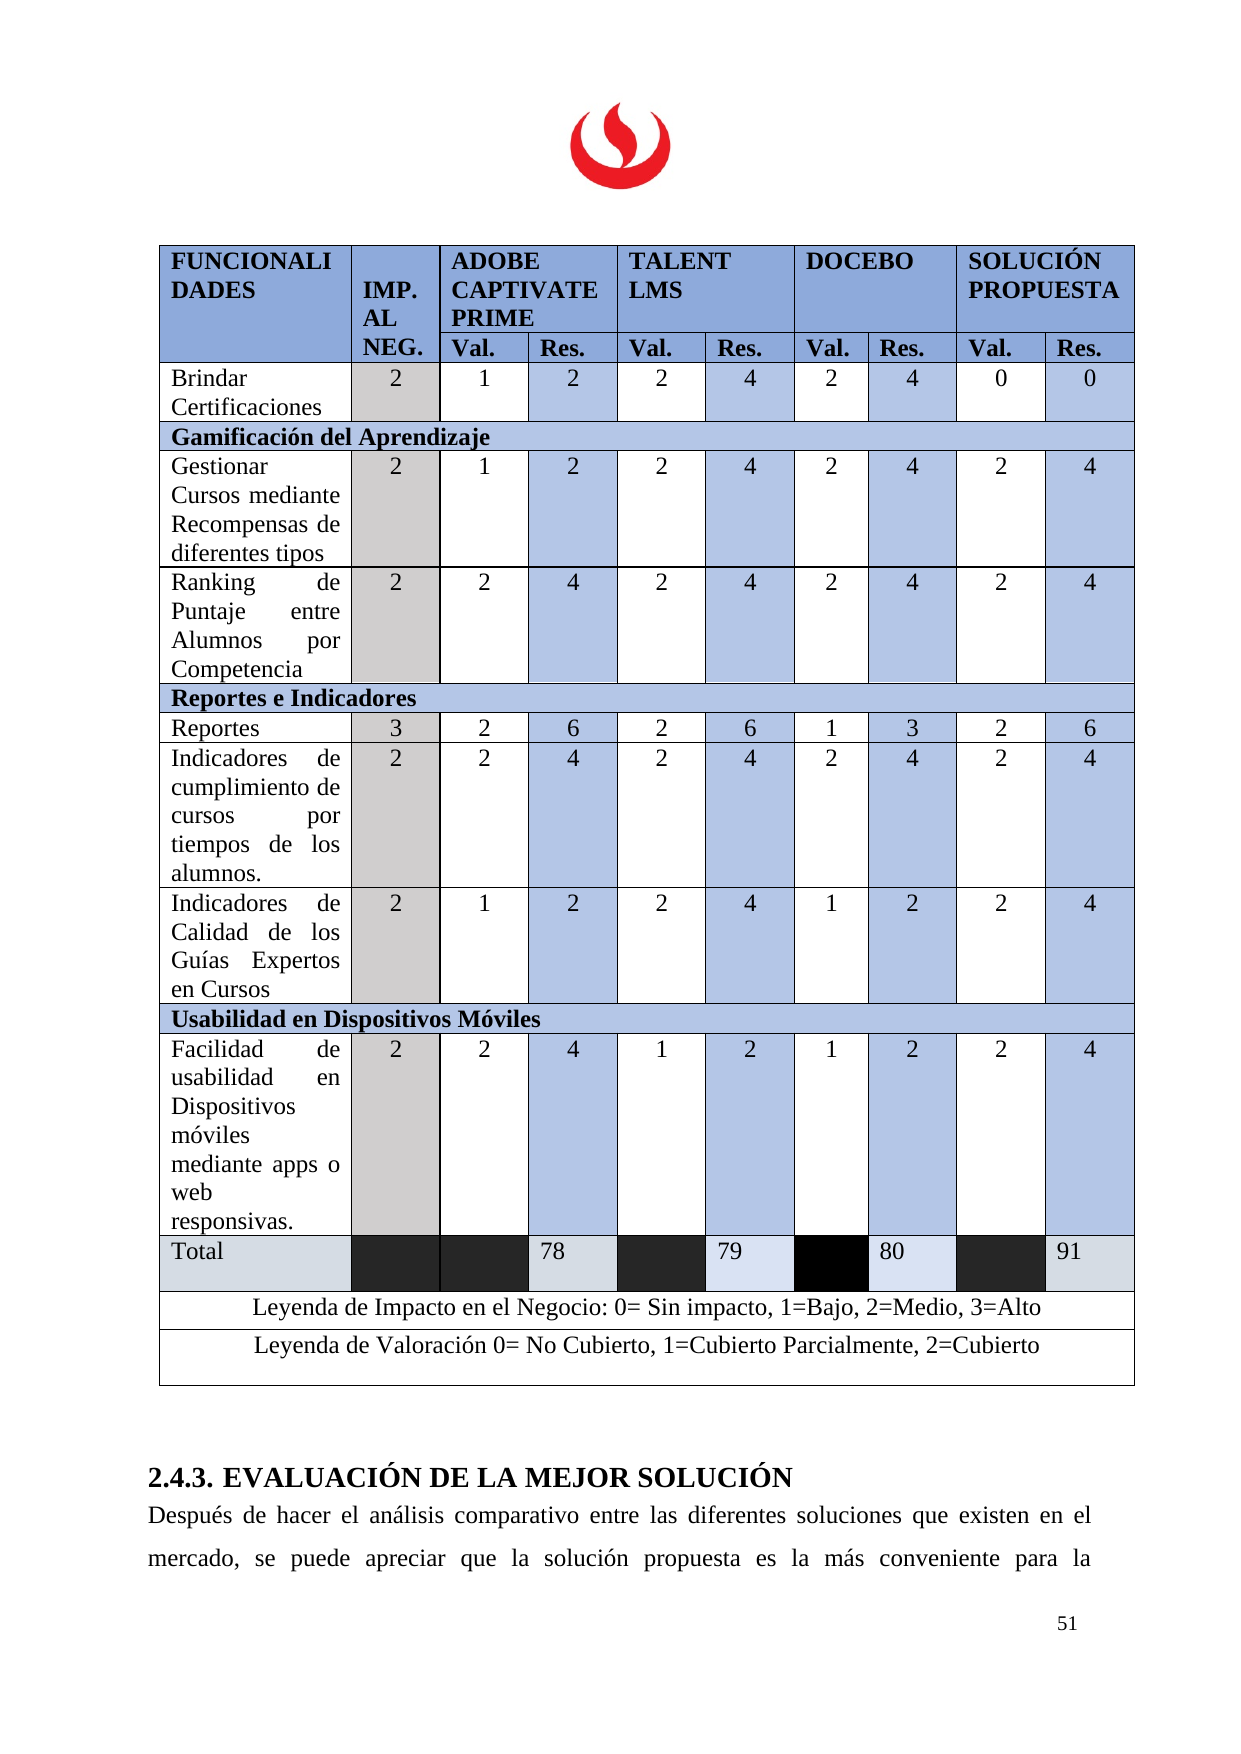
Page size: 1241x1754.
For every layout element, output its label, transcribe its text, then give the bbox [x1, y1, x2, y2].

table_cell Reportes [160, 713, 351, 742]
table_cell 4 [869, 568, 956, 682]
table_cell 2 [795, 363, 868, 421]
table_cell 0 [1046, 363, 1134, 421]
table_cell Brindar Certificaciones [160, 363, 351, 421]
table_cell [618, 1236, 705, 1291]
table_cell 4 [1046, 888, 1134, 1003]
table_cell Val. [795, 333, 868, 362]
table_cell 1 [795, 1034, 868, 1235]
table_cell 2 [957, 1034, 1045, 1235]
table_cell Val. [957, 333, 1045, 362]
table_cell Gamificación del Aprendizaje [160, 422, 1134, 450]
table_cell 1 [618, 1034, 705, 1235]
table_cell 2 [618, 363, 705, 421]
table_cell 4 [1046, 568, 1134, 682]
table_cell 2 [352, 1034, 439, 1235]
table_cell 2 [869, 1034, 956, 1235]
table_cell 2 [618, 568, 705, 682]
table_cell 6 [529, 713, 617, 742]
picture [497, 70, 744, 221]
table_cell Total [160, 1236, 351, 1291]
table_cell Res. [706, 333, 794, 362]
table_cell Ranking de Puntaje entre Alumnos por Competencia [160, 568, 351, 682]
table_cell Indicadores de Calidad de los Guías Expertos en Cursos [160, 888, 351, 1003]
table_cell 2 [618, 743, 705, 887]
table_cell 4 [869, 363, 956, 421]
table_cell 2 [795, 451, 868, 566]
table_cell 3 [869, 713, 956, 742]
table_cell 4 [706, 743, 794, 887]
table_cell 2 [957, 713, 1045, 742]
table_cell 3 [352, 713, 439, 742]
table_cell 4 [869, 451, 956, 566]
table_cell 2 [529, 363, 617, 421]
table_cell 4 [1046, 451, 1134, 566]
table_cell 2 [441, 1034, 528, 1235]
table_cell 2 [352, 568, 439, 682]
table_cell Reportes e Indicadores [160, 684, 1134, 712]
table_cell 91 [1046, 1236, 1134, 1291]
table_cell Res. [1046, 333, 1134, 362]
table_cell Leyenda de Impacto en el Negocio: 0= Sin impacto, 1=Bajo, 2=Medio, 3=Alto [160, 1292, 1134, 1329]
table_cell 1 [441, 451, 528, 566]
table_cell 79 [706, 1236, 794, 1291]
table_cell 2 [957, 888, 1045, 1003]
table_cell Res. [529, 333, 617, 362]
table_cell 4 [706, 363, 794, 421]
table_cell 2 [618, 713, 705, 742]
table_cell Leyenda de Valoración 0= No Cubierto, 1=Cubierto Parcialmente, 2=Cubierto [160, 1330, 1134, 1385]
table_cell 6 [706, 713, 794, 742]
table_cell 4 [706, 451, 794, 566]
table_cell [441, 1236, 528, 1291]
table_cell Val. [618, 333, 705, 362]
table_cell Indicadores de cumplimiento de cursos por tiempos de los alumnos. [160, 743, 351, 887]
table_cell Res. [869, 333, 956, 362]
table_cell 4 [529, 568, 617, 682]
table_cell 4 [529, 1034, 617, 1235]
table_cell 2 [441, 743, 528, 887]
table_cell 2 [618, 888, 705, 1003]
table_cell 2 [957, 451, 1045, 566]
table_cell 4 [1046, 1034, 1134, 1235]
table_header SOLUCIÓN PROPUESTA [957, 246, 1134, 332]
table_cell [795, 1236, 868, 1291]
table_cell 6 [1046, 713, 1134, 742]
table_header IMP. AL NEG. [352, 246, 439, 362]
table_header TALENT LMS [618, 246, 794, 332]
table_cell 4 [706, 888, 794, 1003]
table_cell [352, 1236, 439, 1291]
table_cell 2 [529, 888, 617, 1003]
table_header ADOBE CAPTIVATE PRIME [441, 246, 617, 332]
table_cell 2 [869, 888, 956, 1003]
table_cell 2 [957, 743, 1045, 887]
table_cell 2 [529, 451, 617, 566]
table_cell 2 [352, 743, 439, 887]
table_cell 1 [795, 888, 868, 1003]
table_cell 1 [441, 363, 528, 421]
table_cell 80 [869, 1236, 956, 1291]
table_cell Val. [441, 333, 528, 362]
table_cell 2 [441, 713, 528, 742]
table_cell 2 [706, 1034, 794, 1235]
table_cell 2 [352, 363, 439, 421]
table_header FUNCIONALIDADES [160, 246, 351, 362]
table_cell 1 [441, 888, 528, 1003]
table_cell Usabilidad en Dispositivos Móviles [160, 1004, 1134, 1033]
table_cell Gestionar Cursos mediante Recompensas de diferentes tipos [160, 451, 351, 566]
table_cell 2 [352, 451, 439, 566]
table_cell 2 [957, 568, 1045, 682]
table_cell 2 [618, 451, 705, 566]
table_header DOCEBO [795, 246, 956, 332]
table_cell [957, 1236, 1045, 1291]
table_cell 4 [869, 743, 956, 887]
table_cell 2 [352, 888, 439, 1003]
subtitle EVALUACIÓN DE LA MEJOR SOLUCIÓN [148, 1460, 1092, 1493]
table_cell 2 [795, 568, 868, 682]
table_cell Facilidad de usabilidad en Dispositivos móviles mediante apps o web responsivas. [160, 1034, 351, 1235]
table_cell 78 [529, 1236, 617, 1291]
table_cell 4 [1046, 743, 1134, 887]
table_cell 2 [795, 743, 868, 887]
table_cell 1 [795, 713, 868, 742]
table_cell 0 [957, 363, 1045, 421]
table_cell 4 [529, 743, 617, 887]
table_cell 2 [441, 568, 528, 682]
table_cell 4 [706, 568, 794, 682]
